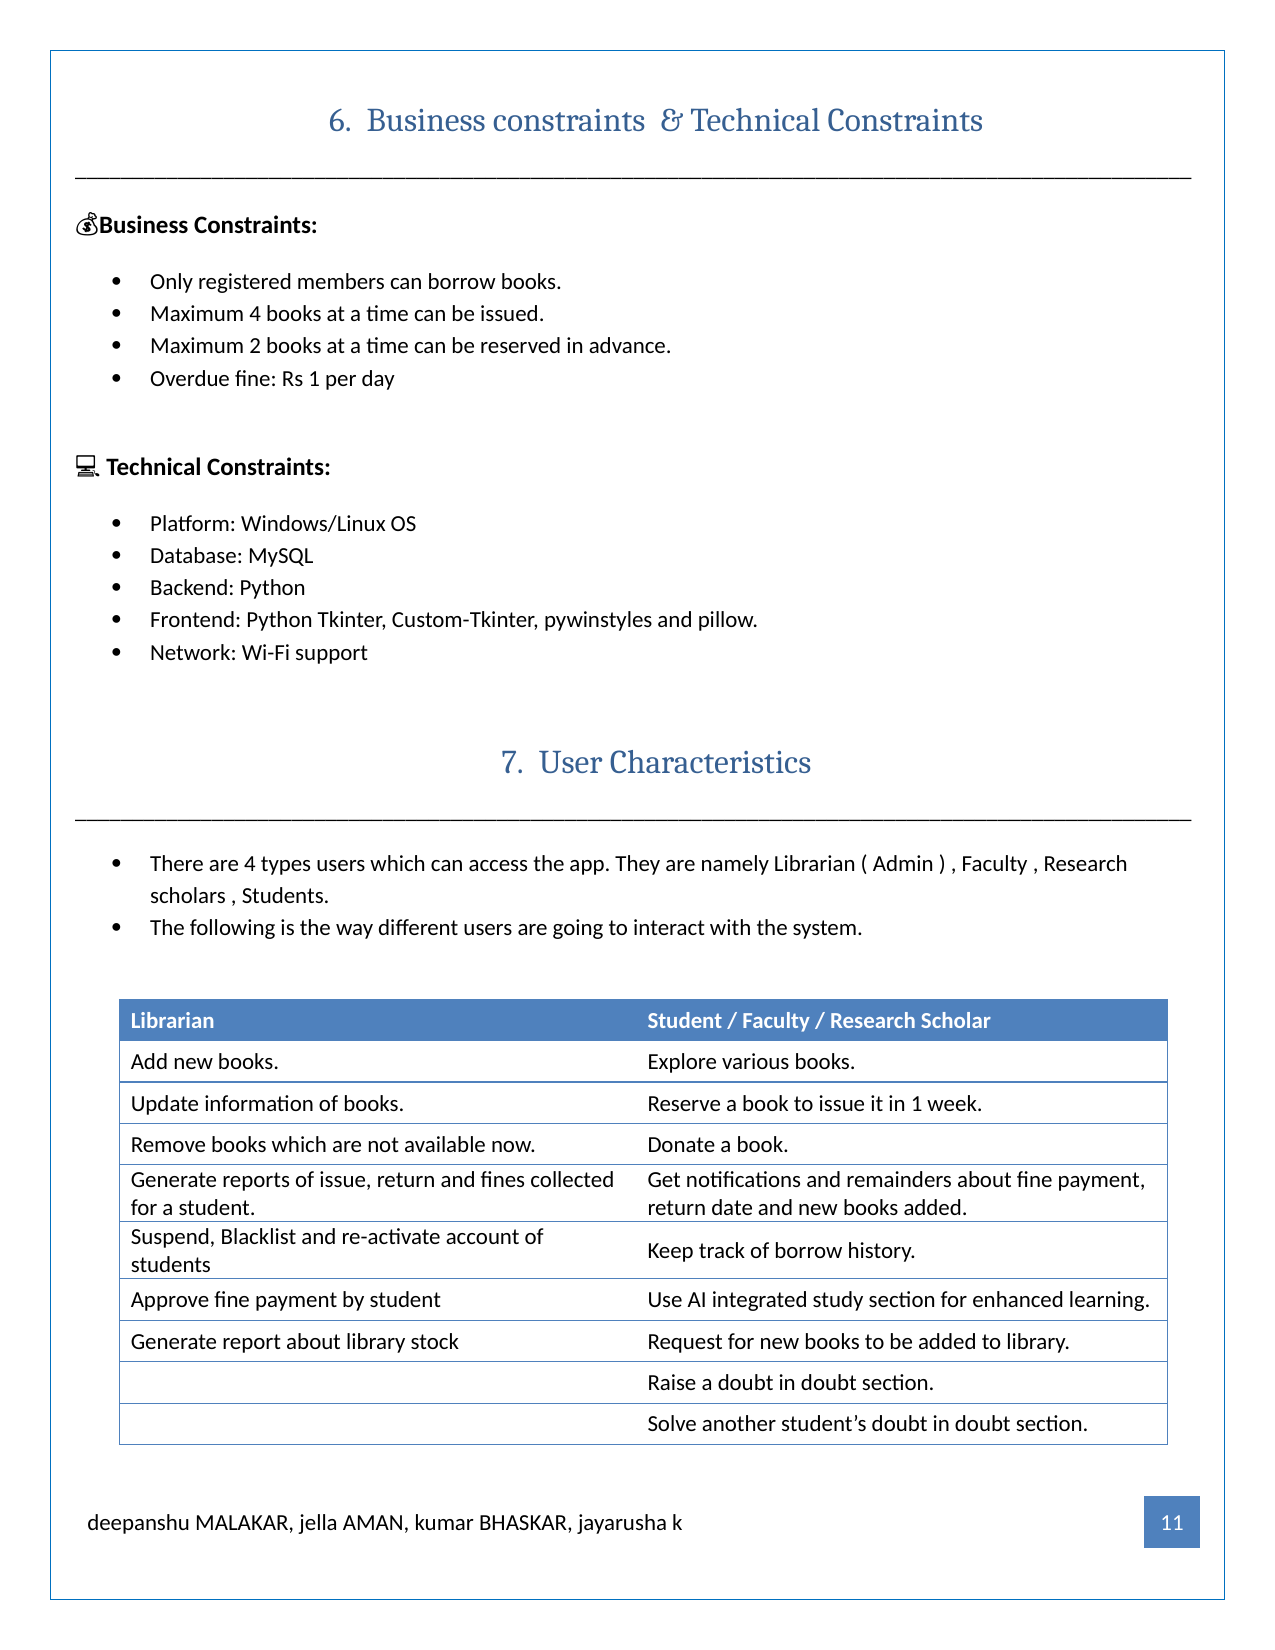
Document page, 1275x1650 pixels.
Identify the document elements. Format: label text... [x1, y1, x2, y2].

table_cell Explore various books. [636, 1041, 1167, 1081]
list Maximum 2 books at a time can be reserved in advance. [112, 332, 1200, 359]
text 💻 Technical Constraints: [75, 449, 1200, 483]
table_cell Update information of books. [120, 1083, 636, 1123]
table_cell Request for new books to be added to library. [636, 1321, 1167, 1361]
subtitle User Characteristics [112, 744, 1200, 782]
table_cell Approve fine payment by student [120, 1279, 636, 1320]
table_header Student / Faculty / Research Scholar [636, 1000, 1167, 1040]
table_cell Generate report about library stock [120, 1321, 636, 1361]
text __________________________________________________________________________________________________ [75, 154, 1200, 182]
list Only registered members can borrow books. [112, 267, 1200, 295]
table_cell Get notifications and remainders about fine payment, return date and new books added. [636, 1165, 1167, 1221]
table_cell Solve another student’s doubt in doubt section. [636, 1404, 1167, 1444]
table_cell Donate a book. [636, 1124, 1167, 1164]
text 💰Business Constraints: [75, 207, 1200, 241]
table_cell Raise a doubt in doubt section. [636, 1362, 1167, 1402]
list The following is the way different users are going to interact with the system. [112, 913, 1200, 942]
text __________________________________________________________________________________________________ [75, 796, 1200, 824]
table_cell Use AI integrated study section for enhanced learning. [636, 1279, 1167, 1320]
list Overdue fine: Rs 1 per day [112, 364, 1200, 392]
list Database: MySQL [112, 541, 1200, 569]
list Backend: Python [112, 573, 1200, 601]
list Platform: Windows/Linux OS [112, 509, 1200, 537]
table_cell [120, 1362, 636, 1402]
list Maximum 4 books at a time can be issued. [112, 299, 1200, 327]
table_cell Suspend, Blacklist and re-activate account of students [120, 1222, 636, 1278]
table_cell [120, 1404, 636, 1444]
table_cell Remove books which are not available now. [120, 1124, 636, 1164]
list There are 4 types users which can access the app. They are namely Librarian ( Admin ) , Faculty , Research scholars , Students. [112, 849, 1200, 909]
table_cell Keep track of borrow history. [636, 1222, 1167, 1278]
list Network: Wi-Fi support [112, 638, 1200, 666]
table_header Librarian [120, 1000, 636, 1040]
list Frontend: Python Tkinter, Custom-Tkinter, pywinstyles and pillow. [112, 606, 1200, 633]
table_cell Add new books. [120, 1041, 636, 1081]
subtitle Business constraints & Technical Constraints [112, 102, 1200, 140]
table_cell Generate reports of issue, return and fines collected for a student. [120, 1165, 636, 1221]
table_cell Reserve a book to issue it in 1 week. [636, 1083, 1167, 1123]
